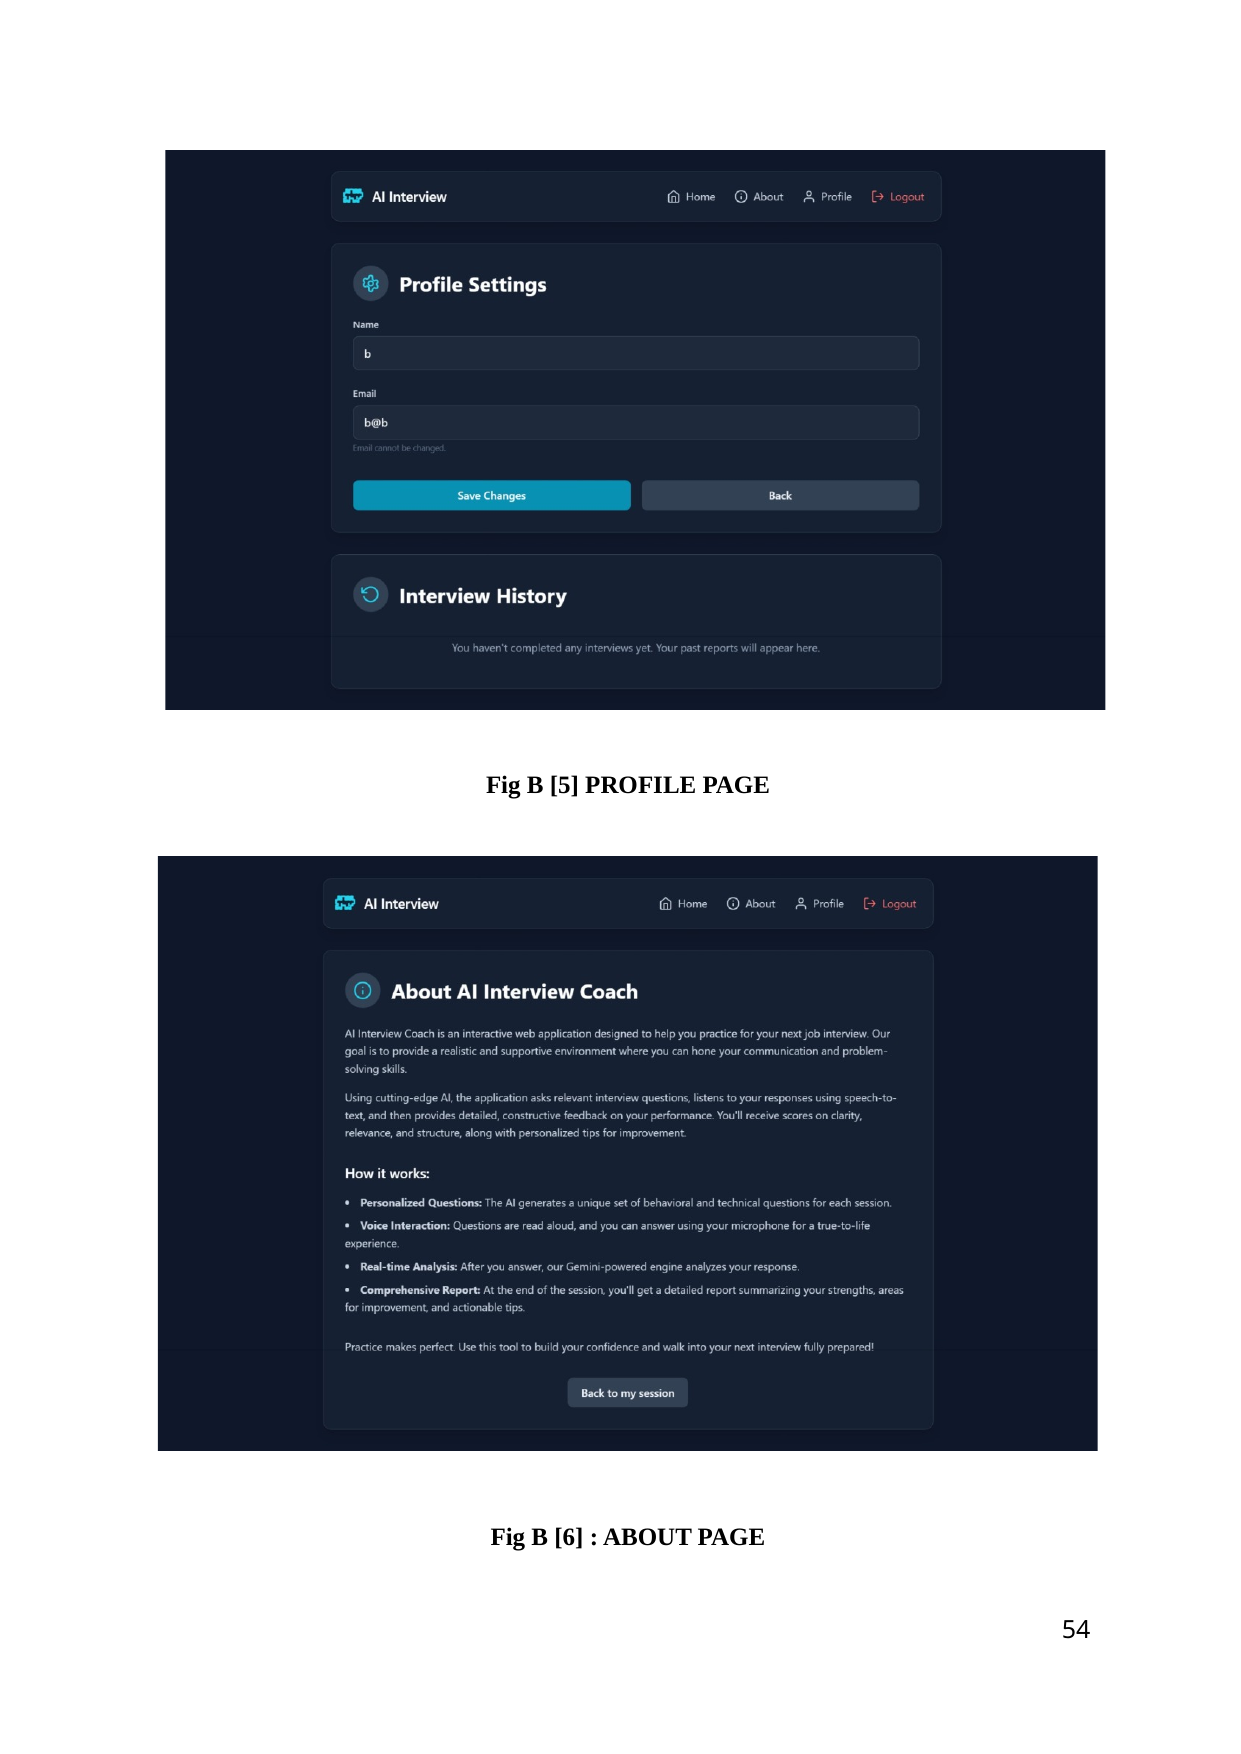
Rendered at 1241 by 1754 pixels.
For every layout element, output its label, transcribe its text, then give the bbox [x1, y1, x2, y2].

text Fig B [6] : ABOUT PAGE [165, 1522, 1090, 1551]
picture [157, 856, 1098, 1451]
picture [165, 150, 1106, 710]
text Fig B [5] PROFILE PAGE [165, 770, 1090, 799]
